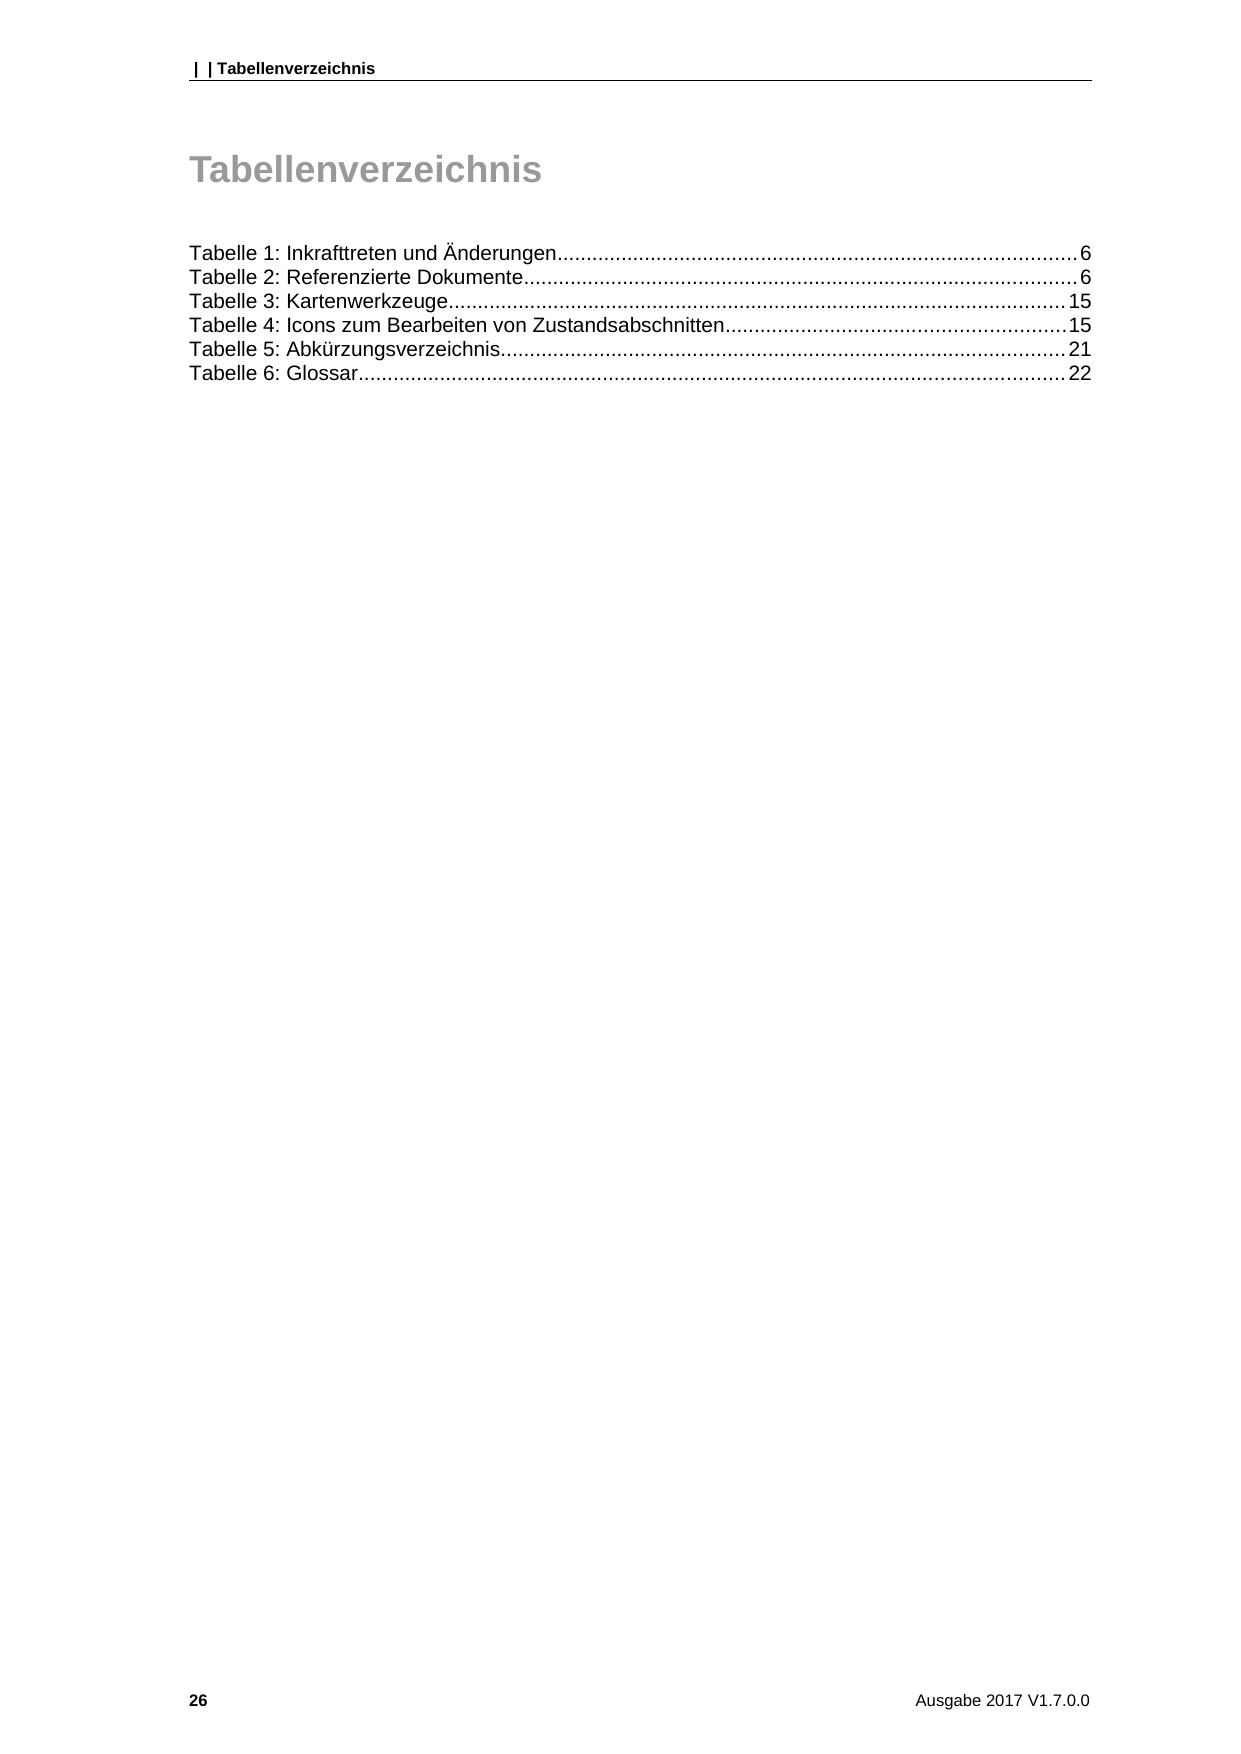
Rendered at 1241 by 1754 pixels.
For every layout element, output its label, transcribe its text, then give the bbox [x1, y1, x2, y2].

text Tabelle 4: Icons zum Bearbeiten von Zustandsabschnitten 15 [189, 313, 1092, 337]
text Tabelle 6: Glossar 22 [189, 361, 1092, 384]
text Tabelle 3: Kartenwerkzeuge 15 [189, 289, 1092, 313]
text Tabelle 2: Referenzierte Dokumente 6 [189, 265, 1092, 289]
subtitle Tabellenverzeichnis [189, 148, 1092, 191]
text Tabelle 5: Abkürzungsverzeichnis 21 [189, 337, 1092, 361]
text Tabelle 1: Inkrafttreten und Änderungen 6 [189, 241, 1092, 265]
